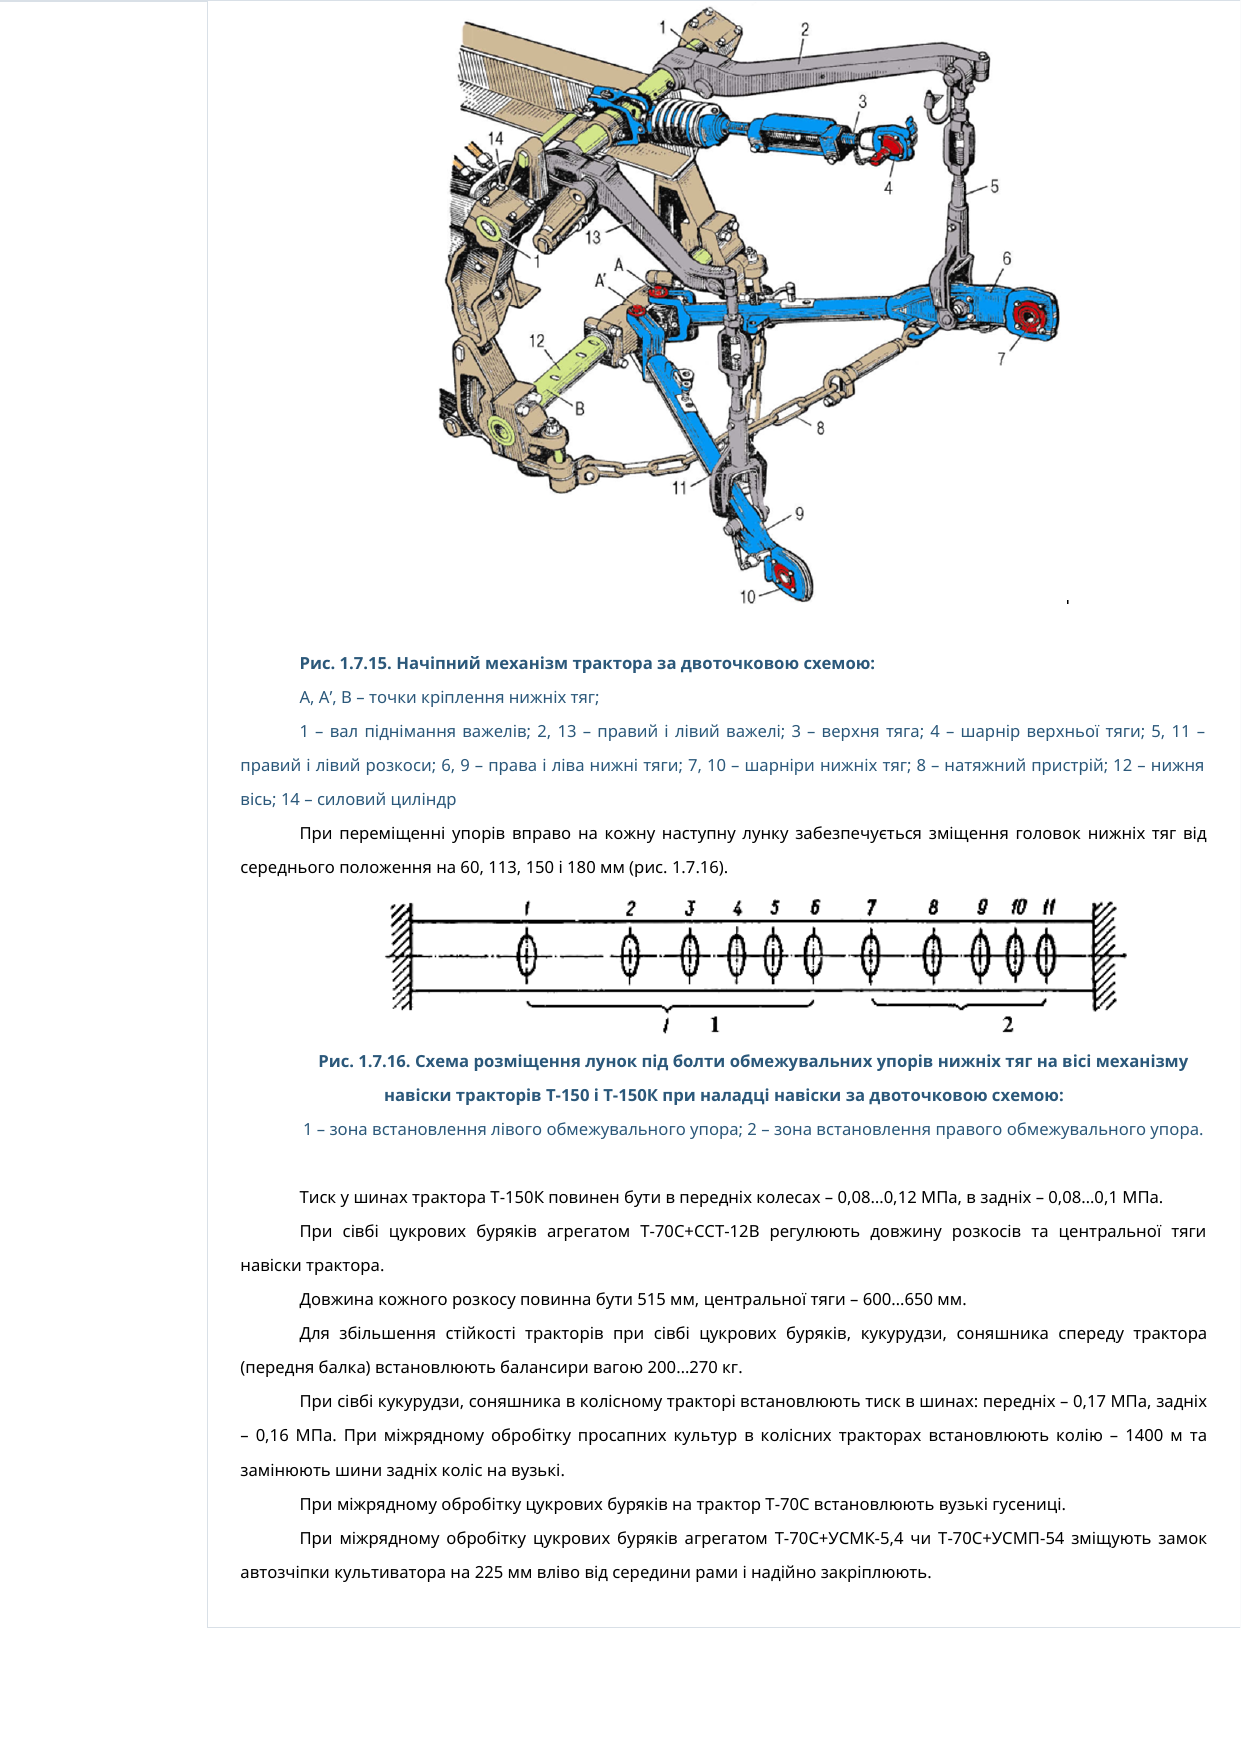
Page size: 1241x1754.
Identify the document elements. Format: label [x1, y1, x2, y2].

table_cell [208, 1, 1240, 1627]
picture [375, 889, 1132, 1036]
picture [436, 2, 1071, 604]
